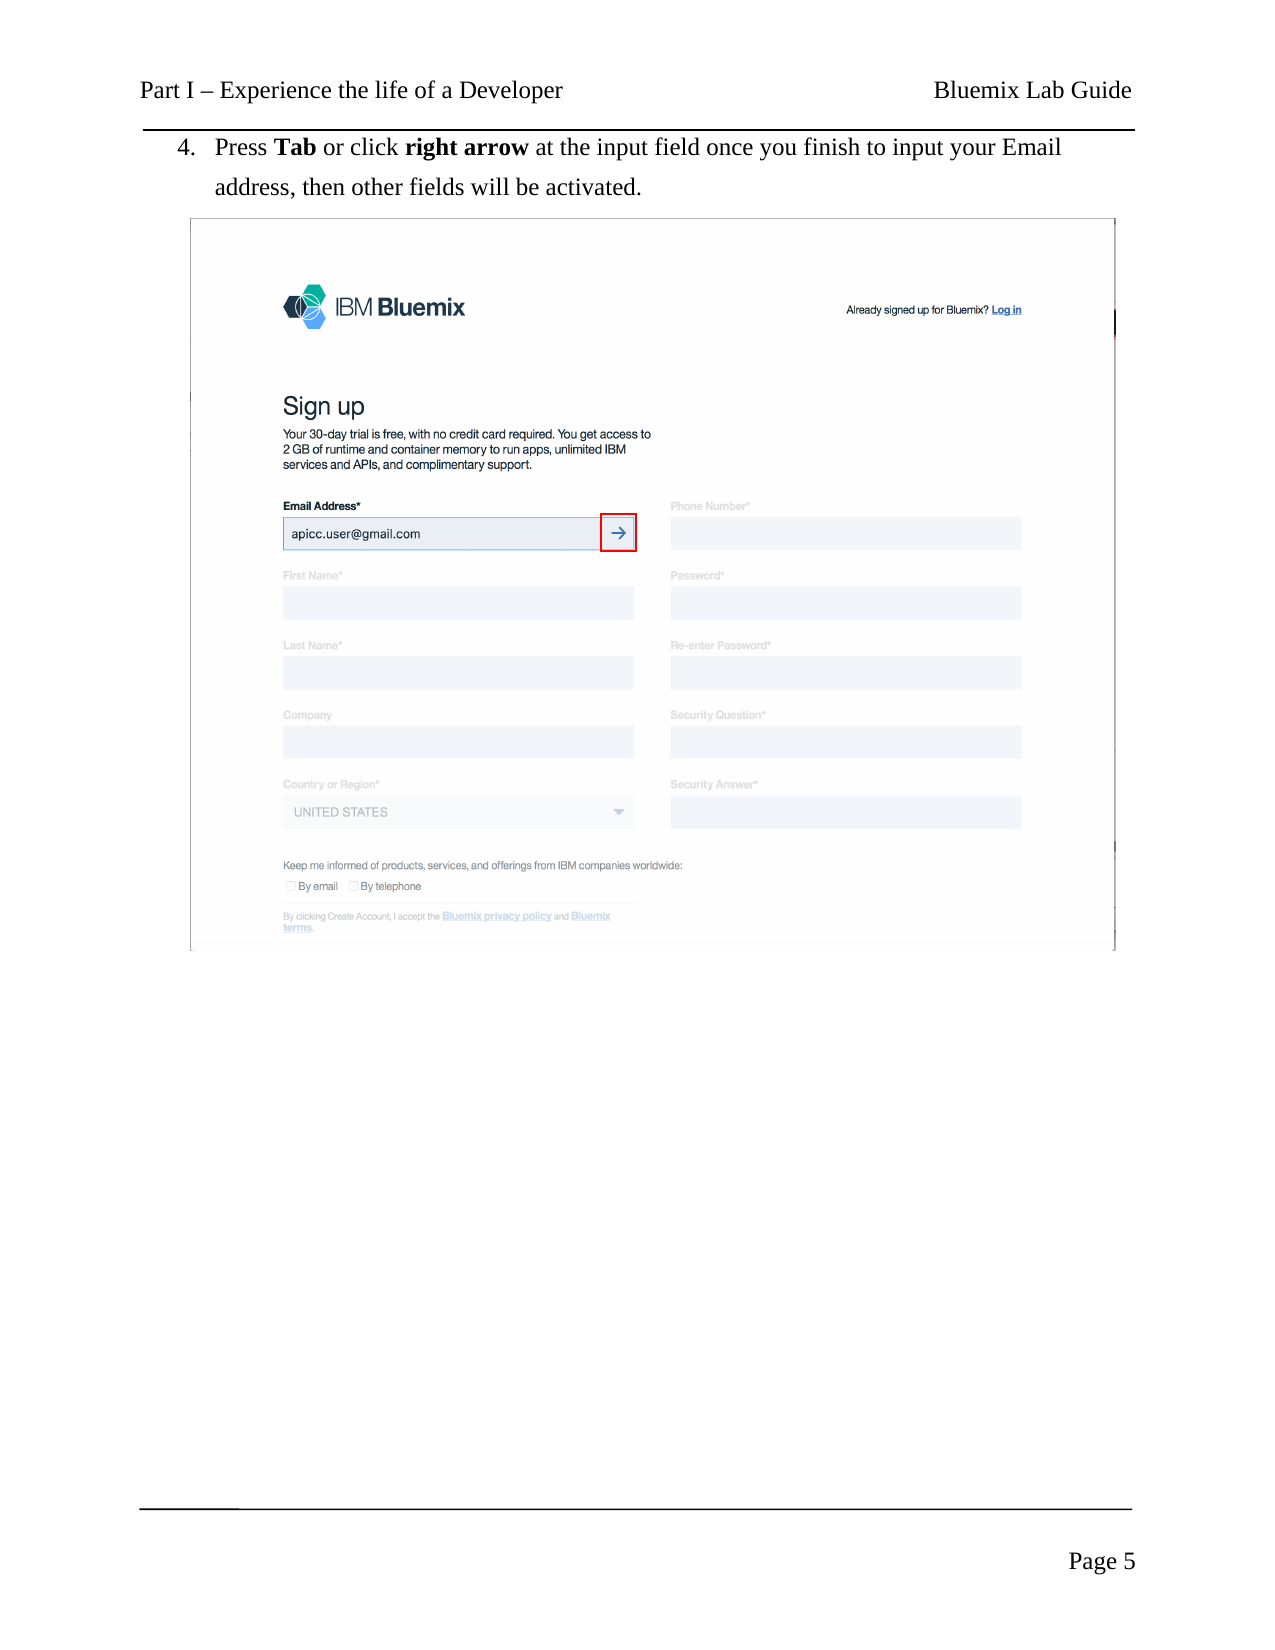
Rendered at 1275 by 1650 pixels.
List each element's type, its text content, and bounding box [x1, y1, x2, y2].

list Press Tab or click right arrow at the input field once you finish to input your Email address, then other fields will be activated. [177, 132, 1136, 201]
picture [190, 218, 1116, 951]
